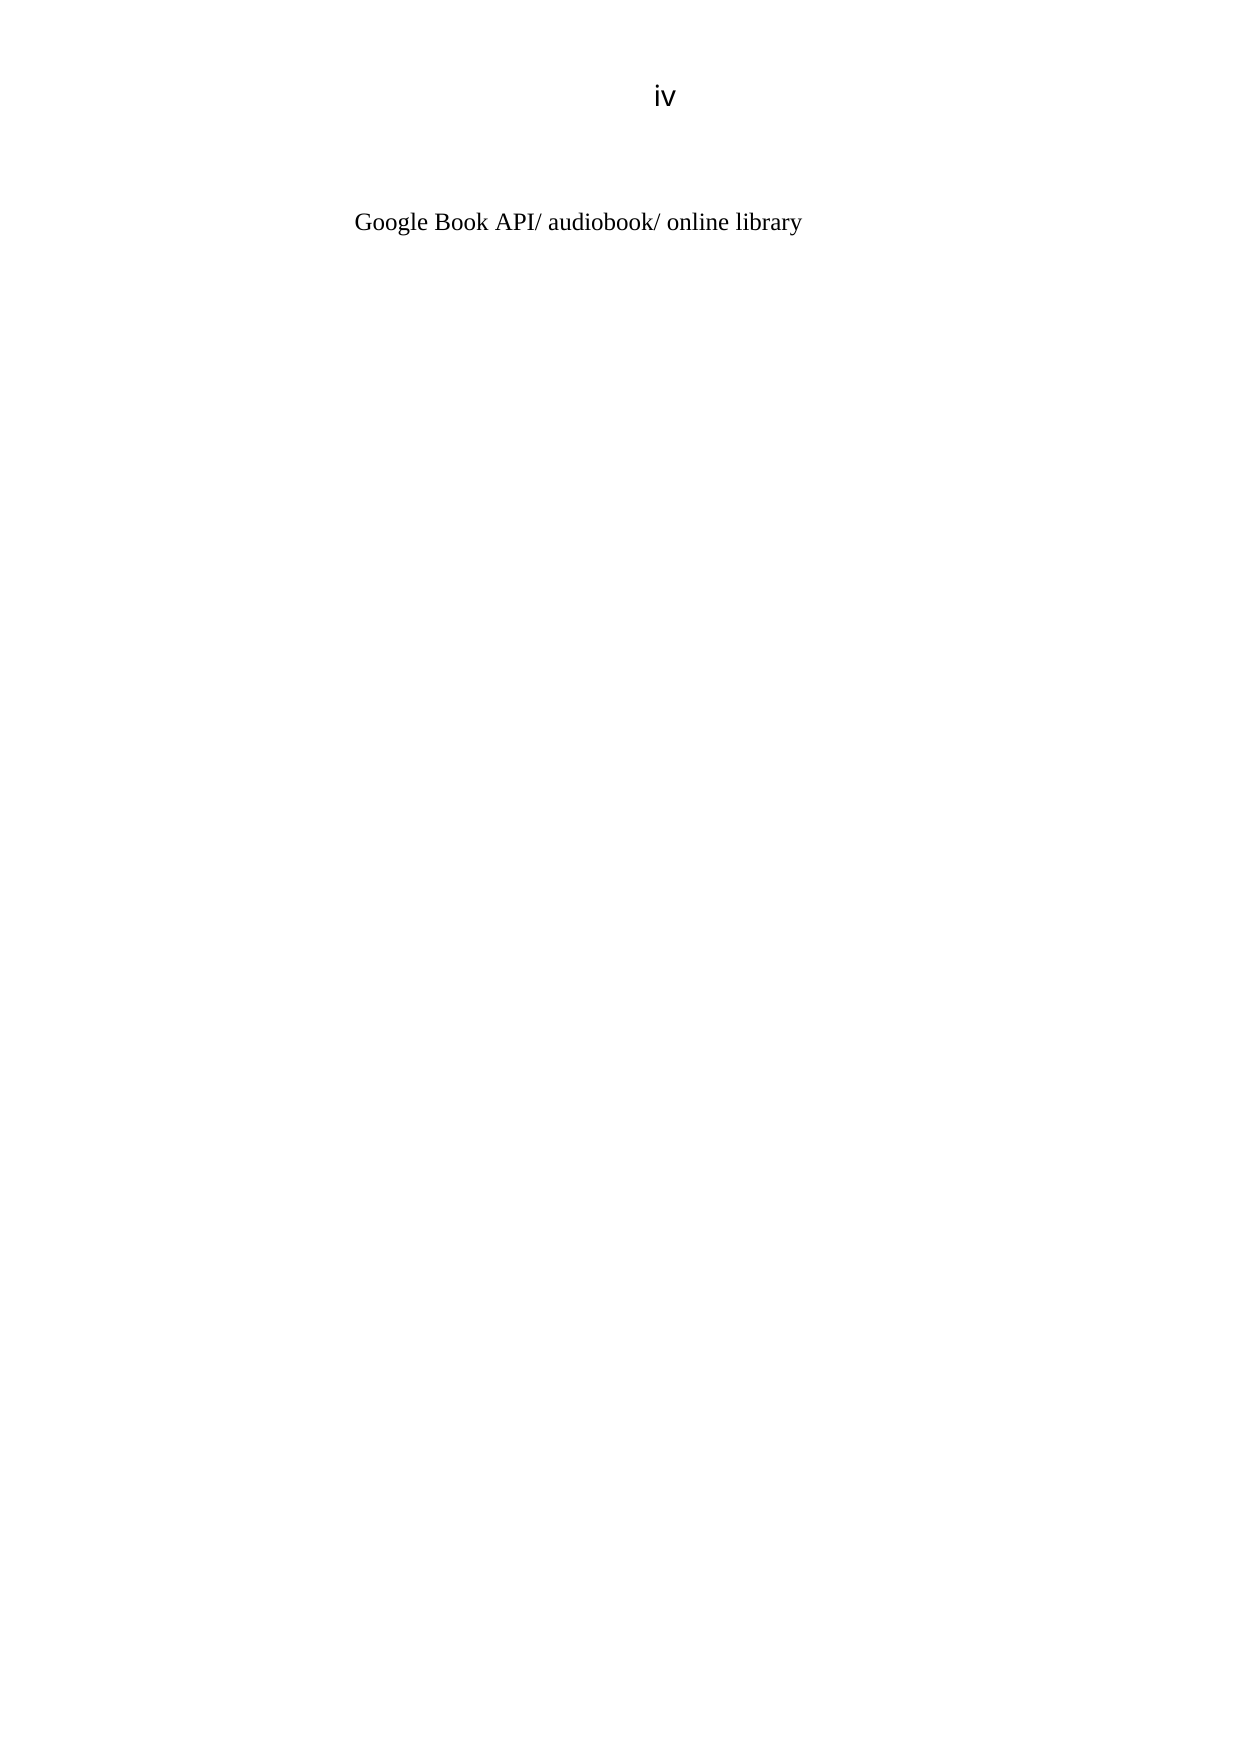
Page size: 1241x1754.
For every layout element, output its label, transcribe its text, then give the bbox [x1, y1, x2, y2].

text Google Book API/ audiobook/ online library [354, 207, 1093, 236]
